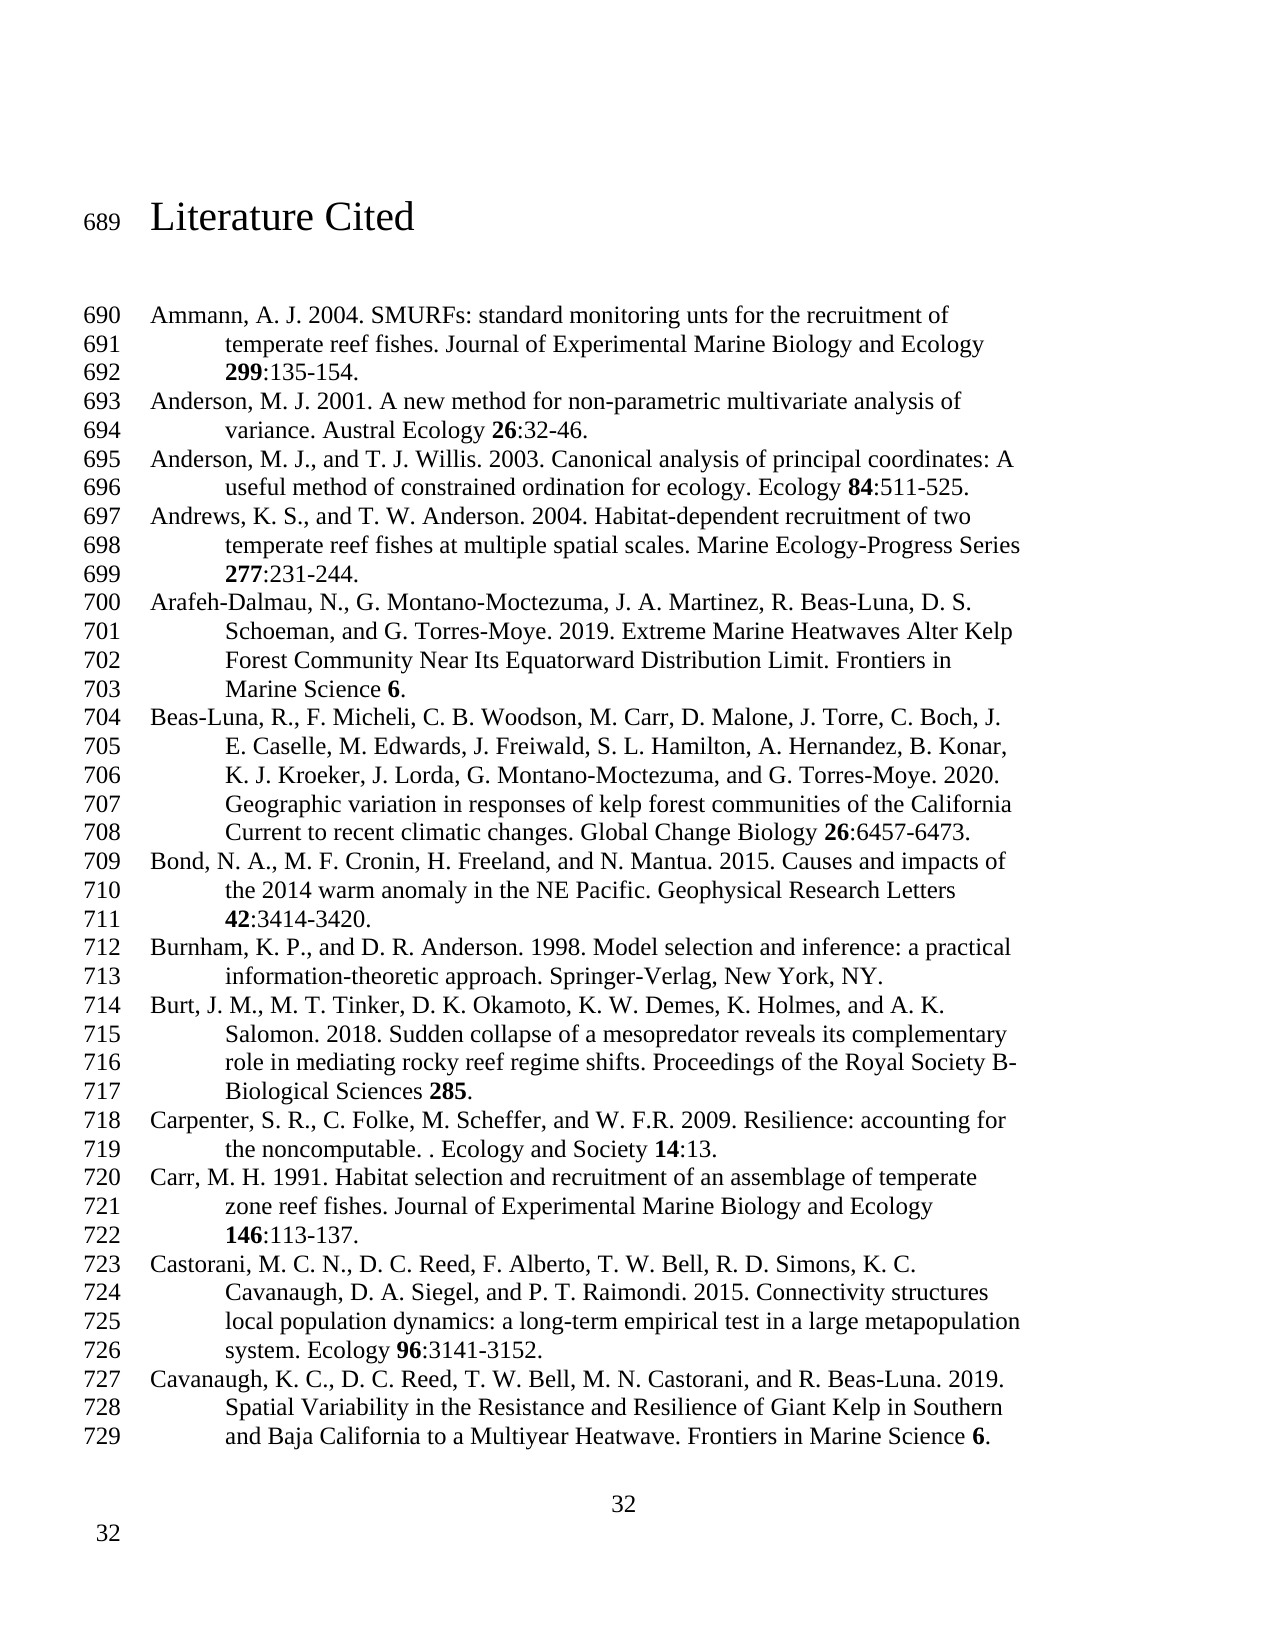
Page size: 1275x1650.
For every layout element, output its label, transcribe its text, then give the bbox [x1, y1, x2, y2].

text Anderson, M. J., and T. J. Willis. 2003. Canonical analysis of principal coordinates: A useful method of constrained ordination for ecology. Ecology 84:511-525. [150, 444, 1022, 501]
text Bond, N. A., M. F. Cronin, H. Freeland, and N. Mantua. 2015. Causes and impacts of the 2014 warm anomaly in the NE Pacific. Geophysical Research Letters 42:3414-3420. [150, 846, 1022, 932]
text Cavanaugh, K. C., D. C. Reed, T. W. Bell, M. N. Castorani, and R. Beas-Luna. 2019. Spatial Variability in the Resistance and Resilience of Giant Kelp in Southern and Baja California to a Multiyear Heatwave. Frontiers in Marine Science 6. [150, 1364, 1022, 1450]
subtitle Literature Cited [150, 192, 1022, 239]
text Castorani, M. C. N., D. C. Reed, F. Alberto, T. W. Bell, R. D. Simons, K. C. Cavanaugh, D. A. Siegel, and P. T. Raimondi. 2015. Connectivity structures local population dynamics: a long-term empirical test in a large metapopulation system. Ecology 96:3141-3152. [150, 1249, 1022, 1364]
text Beas-Luna, R., F. Micheli, C. B. Woodson, M. Carr, D. Malone, J. Torre, C. Boch, J. E. Caselle, M. Edwards, J. Freiwald, S. L. Hamilton, A. Hernandez, B. Konar, K. J. Kroeker, J. Lorda, G. Montano-Moctezuma, and G. Torres-Moye. 2020. Geographic variation in responses of kelp forest communities of the California Current to recent climatic changes. Global Change Biology 26:6457-6473. [150, 702, 1022, 846]
text Andrews, K. S., and T. W. Anderson. 2004. Habitat-dependent recruitment of two temperate reef fishes at multiple spatial scales. Marine Ecology-Progress Series 277:231-244. [150, 501, 1022, 587]
text Ammann, A. J. 2004. SMURFs: standard monitoring unts for the recruitment of temperate reef fishes. Journal of Experimental Marine Biology and Ecology 299:135-154. [150, 300, 1022, 386]
text Arafeh-Dalmau, N., G. Montano-Moctezuma, J. A. Martinez, R. Beas-Luna, D. S. Schoeman, and G. Torres-Moye. 2019. Extreme Marine Heatwaves Alter Kelp Forest Community Near Its Equatorward Distribution Limit. Frontiers in Marine Science 6. [150, 587, 1022, 702]
text Anderson, M. J. 2001. A new method for non-parametric multivariate analysis of variance. Austral Ecology 26:32-46. [150, 386, 1022, 444]
text Carr, M. H. 1991. Habitat selection and recruitment of an assemblage of temperate zone reef fishes. Journal of Experimental Marine Biology and Ecology 146:113-137. [150, 1162, 1022, 1249]
text Burt, J. M., M. T. Tinker, D. K. Okamoto, K. W. Demes, K. Holmes, and A. K. Salomon. 2018. Sudden collapse of a mesopredator reveals its complementary role in mediating rocky reef regime shifts. Proceedings of the Royal Society B-Biological Sciences 285. [150, 990, 1022, 1105]
text Burnham, K. P., and D. R. Anderson. 1998. Model selection and inference: a practical information-theoretic approach. Springer-Verlag, New York, NY. [150, 932, 1022, 990]
text Carpenter, S. R., C. Folke, M. Scheffer, and W. F.R. 2009. Resilience: accounting for the noncomputable. . Ecology and Society 14:13. [150, 1105, 1022, 1162]
